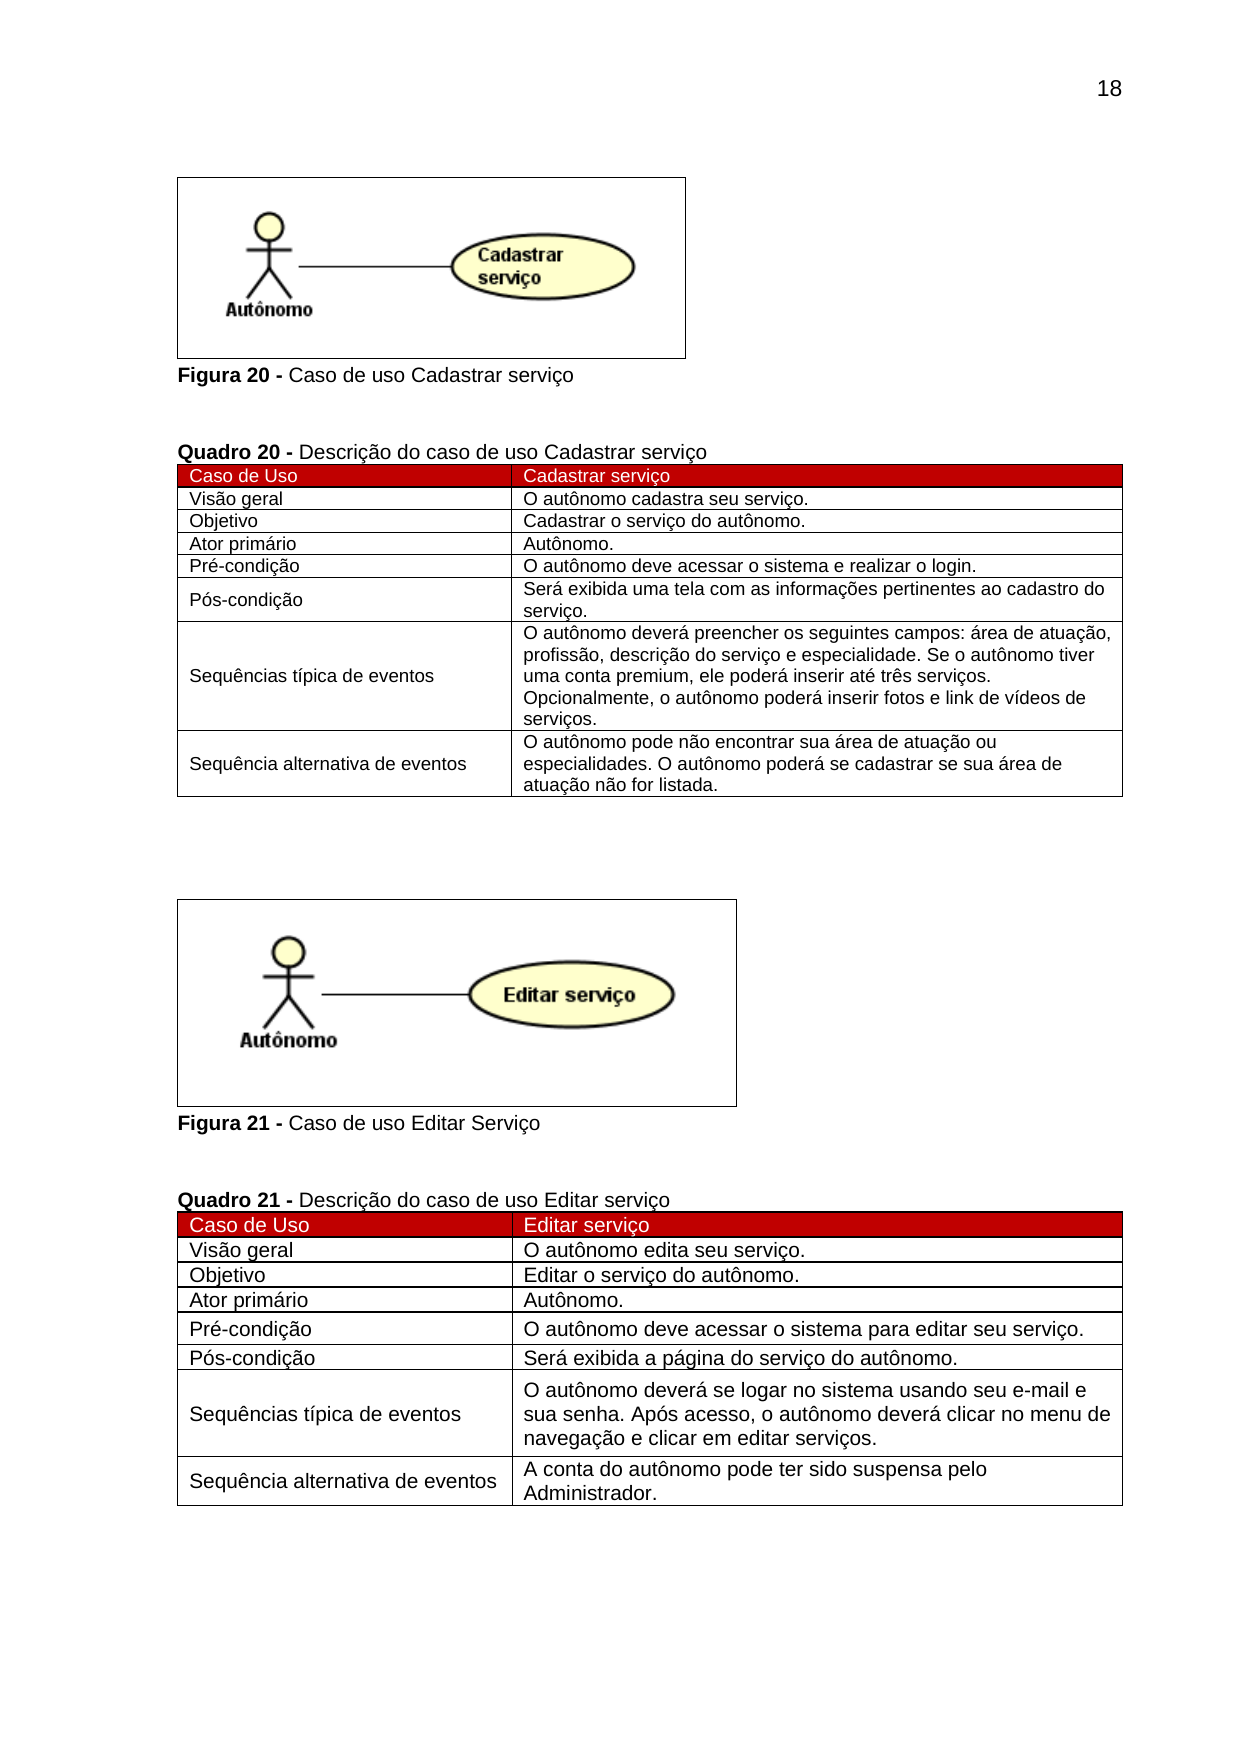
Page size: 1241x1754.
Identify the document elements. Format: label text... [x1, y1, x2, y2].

table_cell Sequências típica de eventos [178, 622, 511, 730]
text Figura 20 - Caso de uso Cadastrar serviço [177, 363, 1122, 387]
picture [178, 900, 736, 1106]
table_cell Pós-condição [178, 578, 511, 621]
table_cell A conta do autônomo pode ter sido suspensa pelo Administrador. [513, 1457, 1122, 1505]
table_cell Visão geral [178, 1238, 512, 1261]
text Quadro 20 - Descrição do caso de uso Cadastrar serviço [177, 440, 1122, 464]
table_cell O autônomo cadastra seu serviço. [512, 488, 1122, 509]
table_cell Cadastrar o serviço do autônomo. [512, 510, 1122, 532]
table_cell O autônomo edita seu serviço. [513, 1238, 1122, 1261]
table_cell O autônomo deverá se logar no sistema usando seu e-mail e sua senha. Após acesso, o autônomo deverá clicar no menu de navegação e clicar em editar serviços. [513, 1370, 1122, 1456]
text Figura 21 - Caso de uso Editar Serviço [177, 1111, 1122, 1135]
table_cell Será exibida a página do serviço do autônomo. [513, 1345, 1122, 1369]
table_header Caso de Uso [178, 1213, 512, 1236]
table_cell Objetivo [178, 1263, 512, 1286]
table_cell Será exibida uma tela com as informações pertinentes ao cadastro do serviço. [512, 578, 1122, 621]
table_cell O autônomo pode não encontrar sua área de atuação ou especialidades. O autônomo poderá se cadastrar se sua área de atuação não for listada. [512, 731, 1122, 796]
table_cell O autônomo deverá preencher os seguintes campos: área de atuação, profissão, descrição do serviço e especialidade. Se o autônomo tiver uma conta premium, ele poderá inserir até três serviços. Opcionalmente, o autônomo poderá inserir fotos e link de vídeos de serviços. [512, 622, 1122, 730]
table_cell Ator primário [178, 533, 511, 554]
picture [178, 178, 685, 358]
table_cell O autônomo deve acessar o sistema para editar seu serviço. [513, 1313, 1122, 1344]
table_cell Editar o serviço do autônomo. [513, 1263, 1122, 1286]
table_cell Pré-condição [178, 1313, 512, 1344]
table_cell Sequências típica de eventos [178, 1370, 512, 1456]
table_cell Objetivo [178, 510, 511, 532]
text Quadro 21 - Descrição do caso de uso Editar serviço [177, 1187, 1122, 1211]
table_header Caso de Uso [178, 465, 511, 486]
table_cell Pré-condição [178, 555, 511, 577]
table_cell O autônomo deve acessar o sistema e realizar o login. [512, 555, 1122, 577]
table_cell Autônomo. [512, 533, 1122, 554]
table_cell Pós-condição [178, 1345, 512, 1369]
table_cell Sequência alternativa de eventos [178, 1457, 512, 1505]
table_header Editar serviço [513, 1213, 1122, 1236]
table_cell Ator primário [178, 1288, 512, 1311]
table_header Cadastrar serviço [512, 465, 1122, 486]
table_cell Visão geral [178, 488, 511, 509]
table_cell Autônomo. [513, 1288, 1122, 1311]
table_cell Sequência alternativa de eventos [178, 731, 511, 796]
